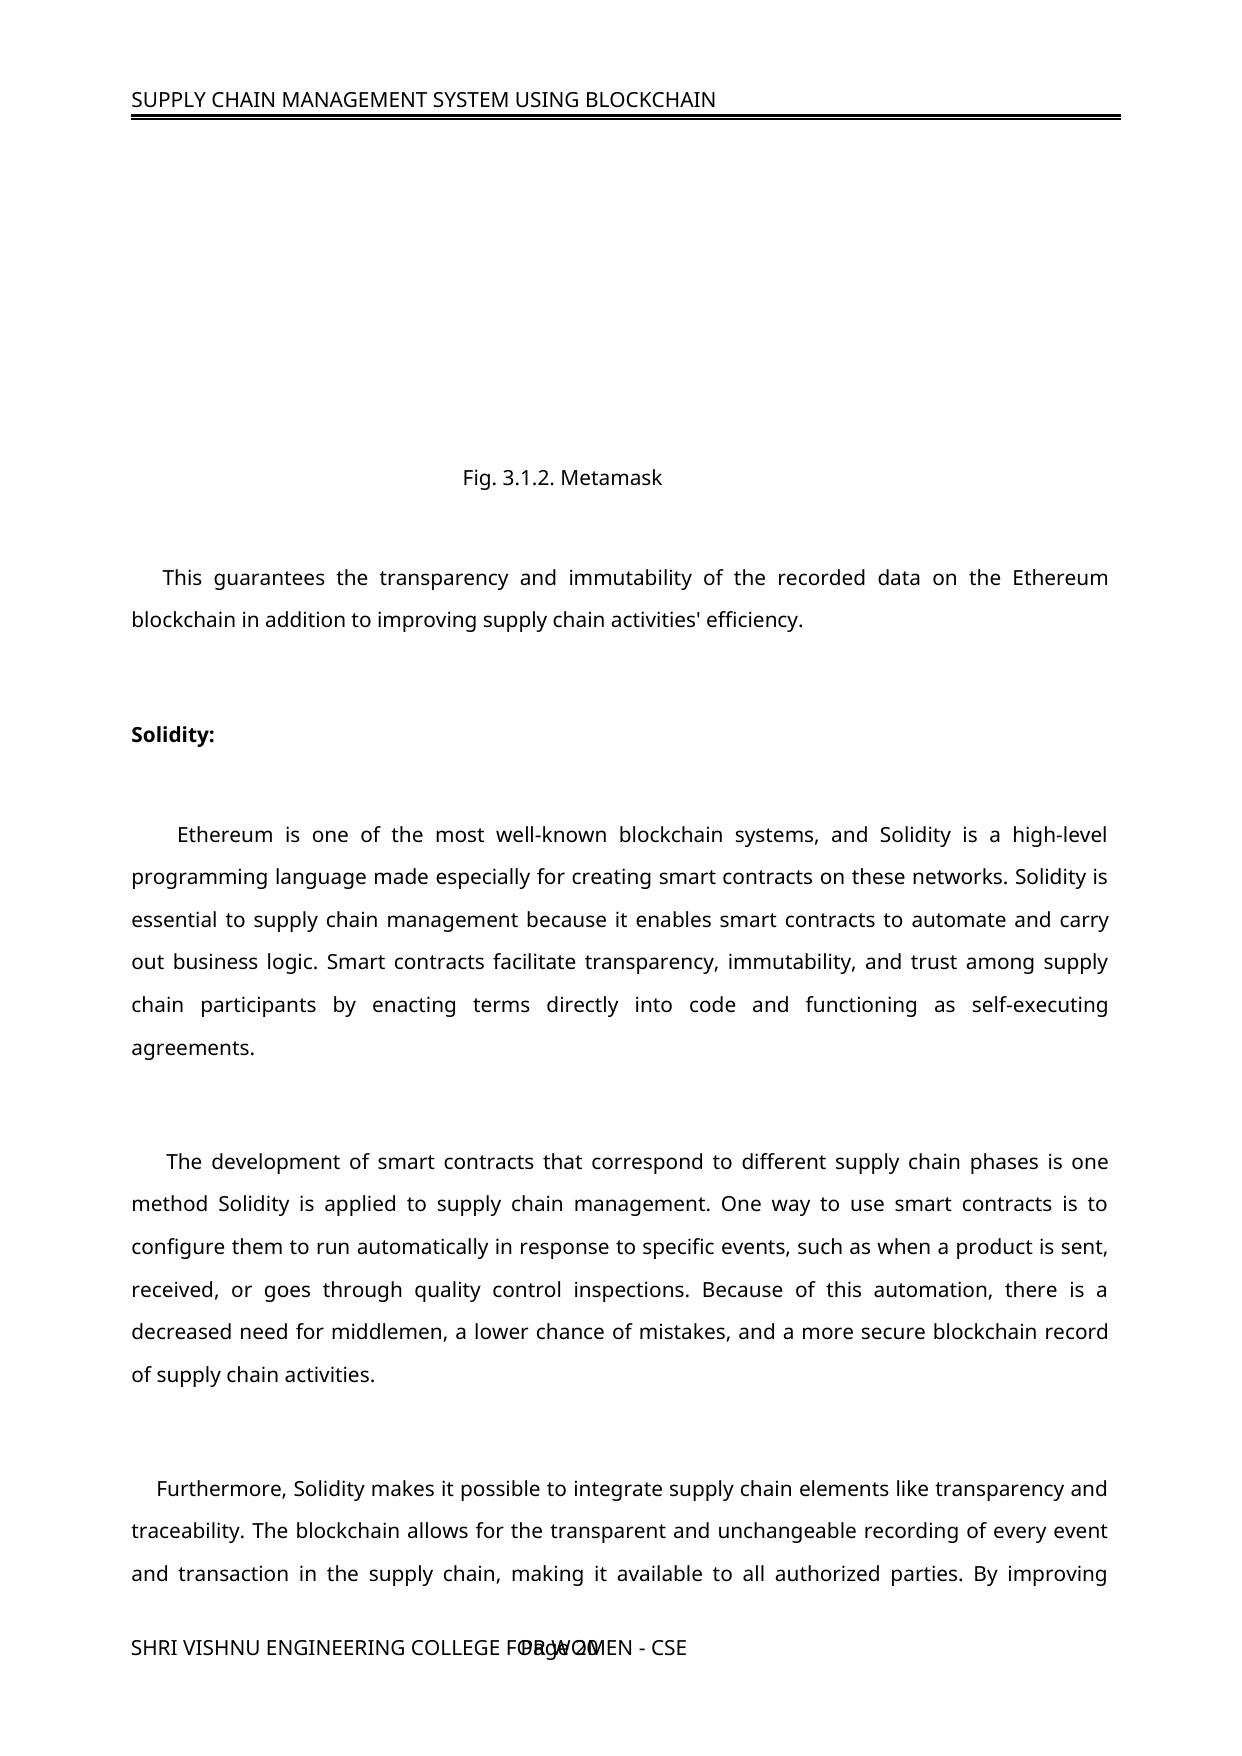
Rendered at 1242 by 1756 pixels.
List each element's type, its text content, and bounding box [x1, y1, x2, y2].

subtitle Fig. 3.1.2. Metamask [148, 463, 1121, 491]
text This guarantees the transparency and immutability of the recorded data on the Ethereum blockchain in addition to improving supply chain activities' efficiency. [131, 563, 1110, 634]
text The development of smart contracts that correspond to different supply chain phases is one method Solidity is applied to supply chain management. One way to use smart contracts is to configure them to run automatically in response to specific events, such as when a product is sent, received, or goes through quality control inspections. Because of this automation, there is a decreased need for middlemen, a lower chance of mistakes, and a more secure blockchain record of supply chain activities. [131, 1147, 1110, 1388]
text Solidity: [131, 720, 1110, 748]
text Ethereum is one of the most well-known blockchain systems, and Solidity is a high-level programming language made especially for creating smart contracts on these networks. Solidity is essential to supply chain management because it enables smart contracts to automate and carry out business logic. Smart contracts facilitate transparency, immutability, and trust among supply chain participants by enacting terms directly into code and functioning as self-executing agreements. [131, 820, 1110, 1061]
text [131, 1474, 1110, 1588]
